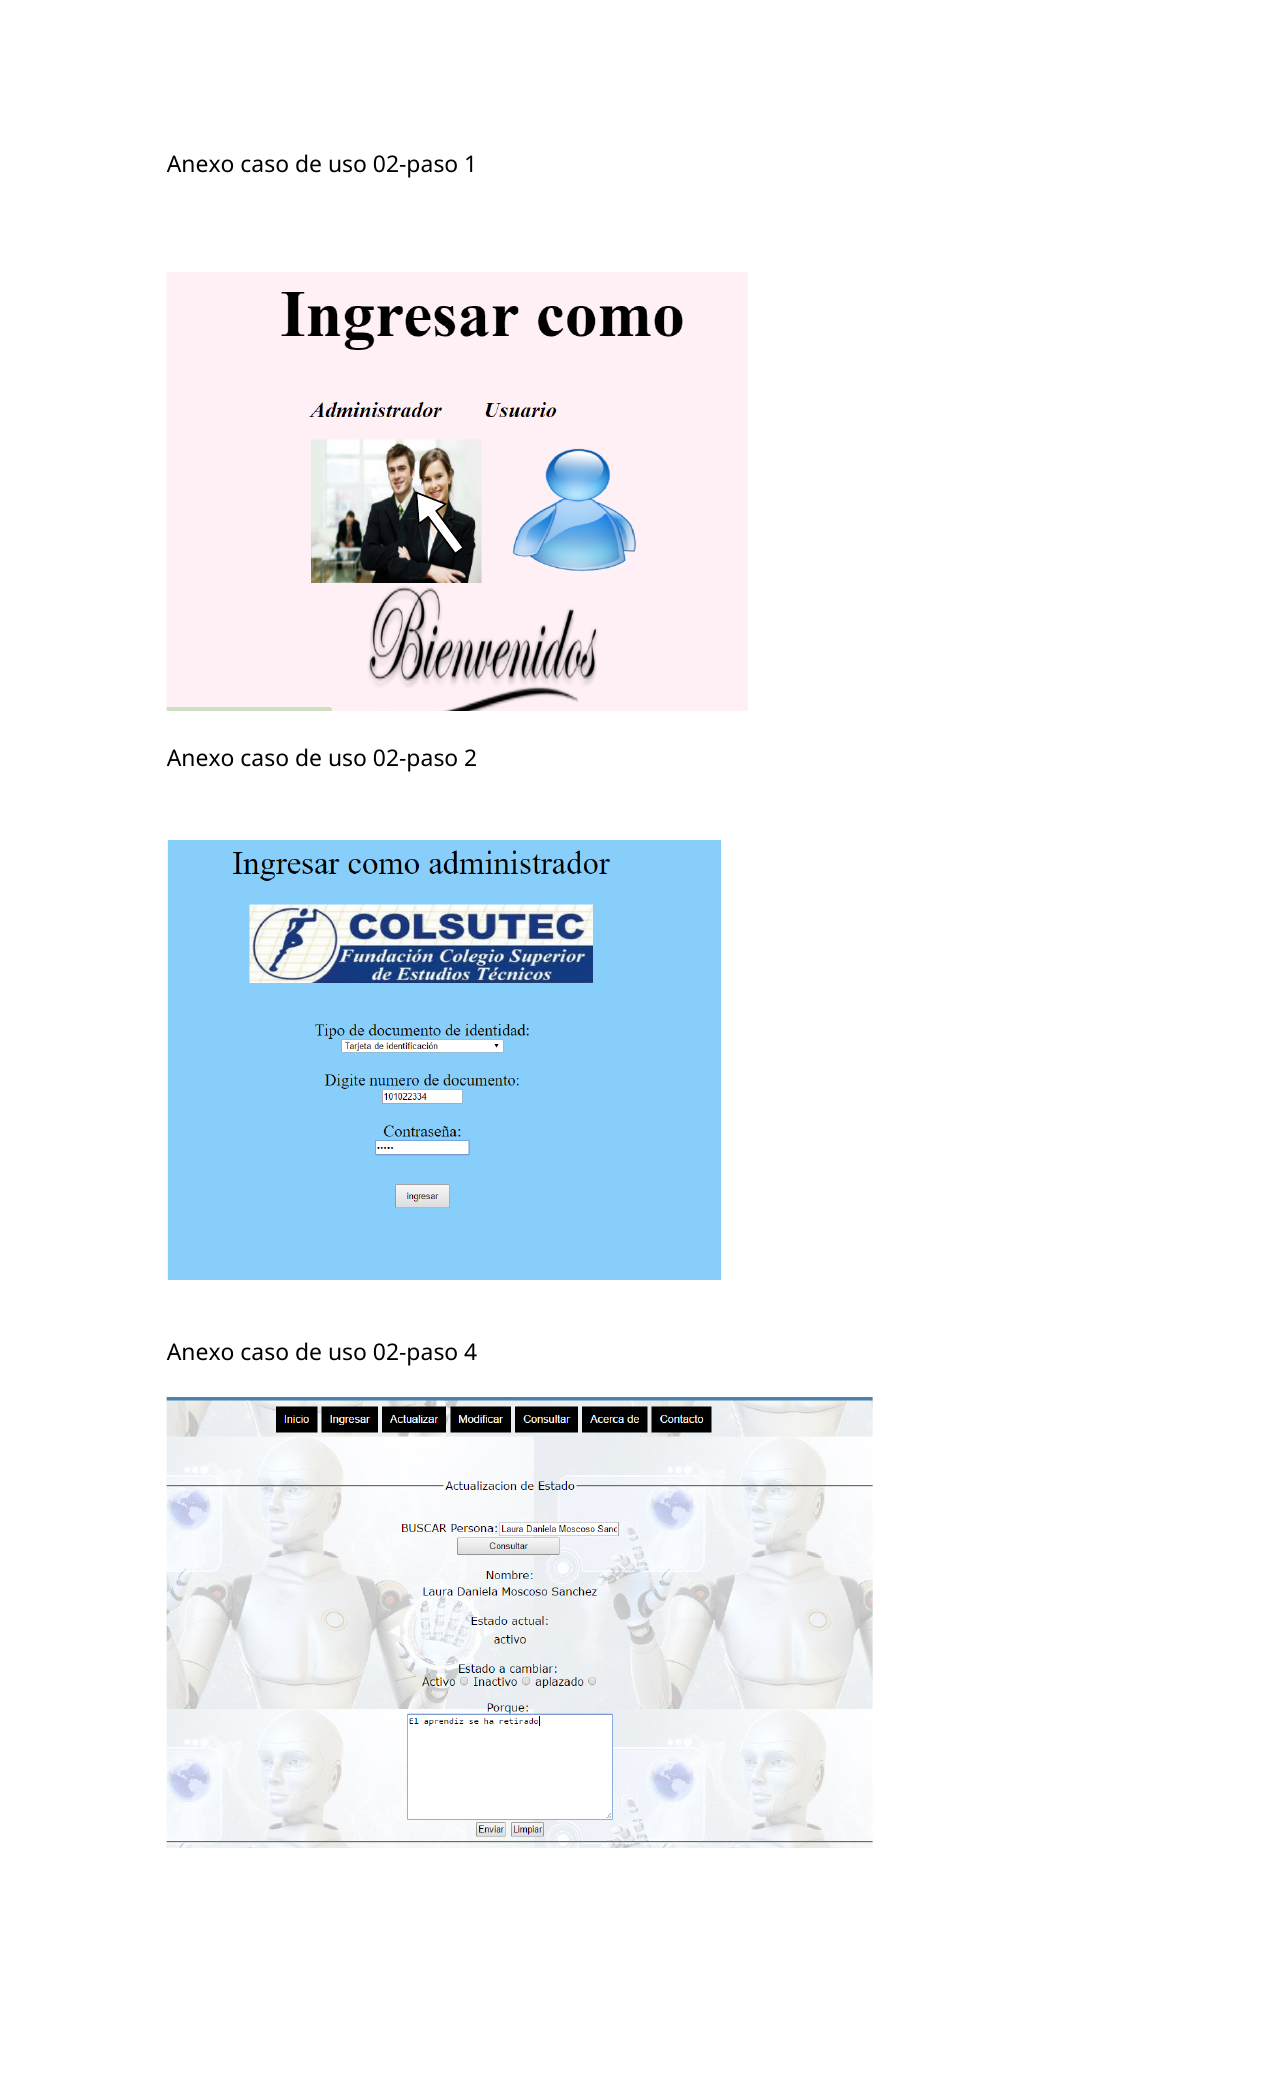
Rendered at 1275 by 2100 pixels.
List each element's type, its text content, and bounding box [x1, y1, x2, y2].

text Anexo caso de uso 02-paso 4 [167, 1335, 1096, 1367]
picture [166, 272, 748, 711]
picture [166, 1397, 873, 1848]
text Anexo caso de uso 02-paso 1 [167, 148, 1096, 179]
picture [167, 840, 722, 1280]
text Anexo caso de uso 02-paso 2 [167, 742, 1096, 773]
